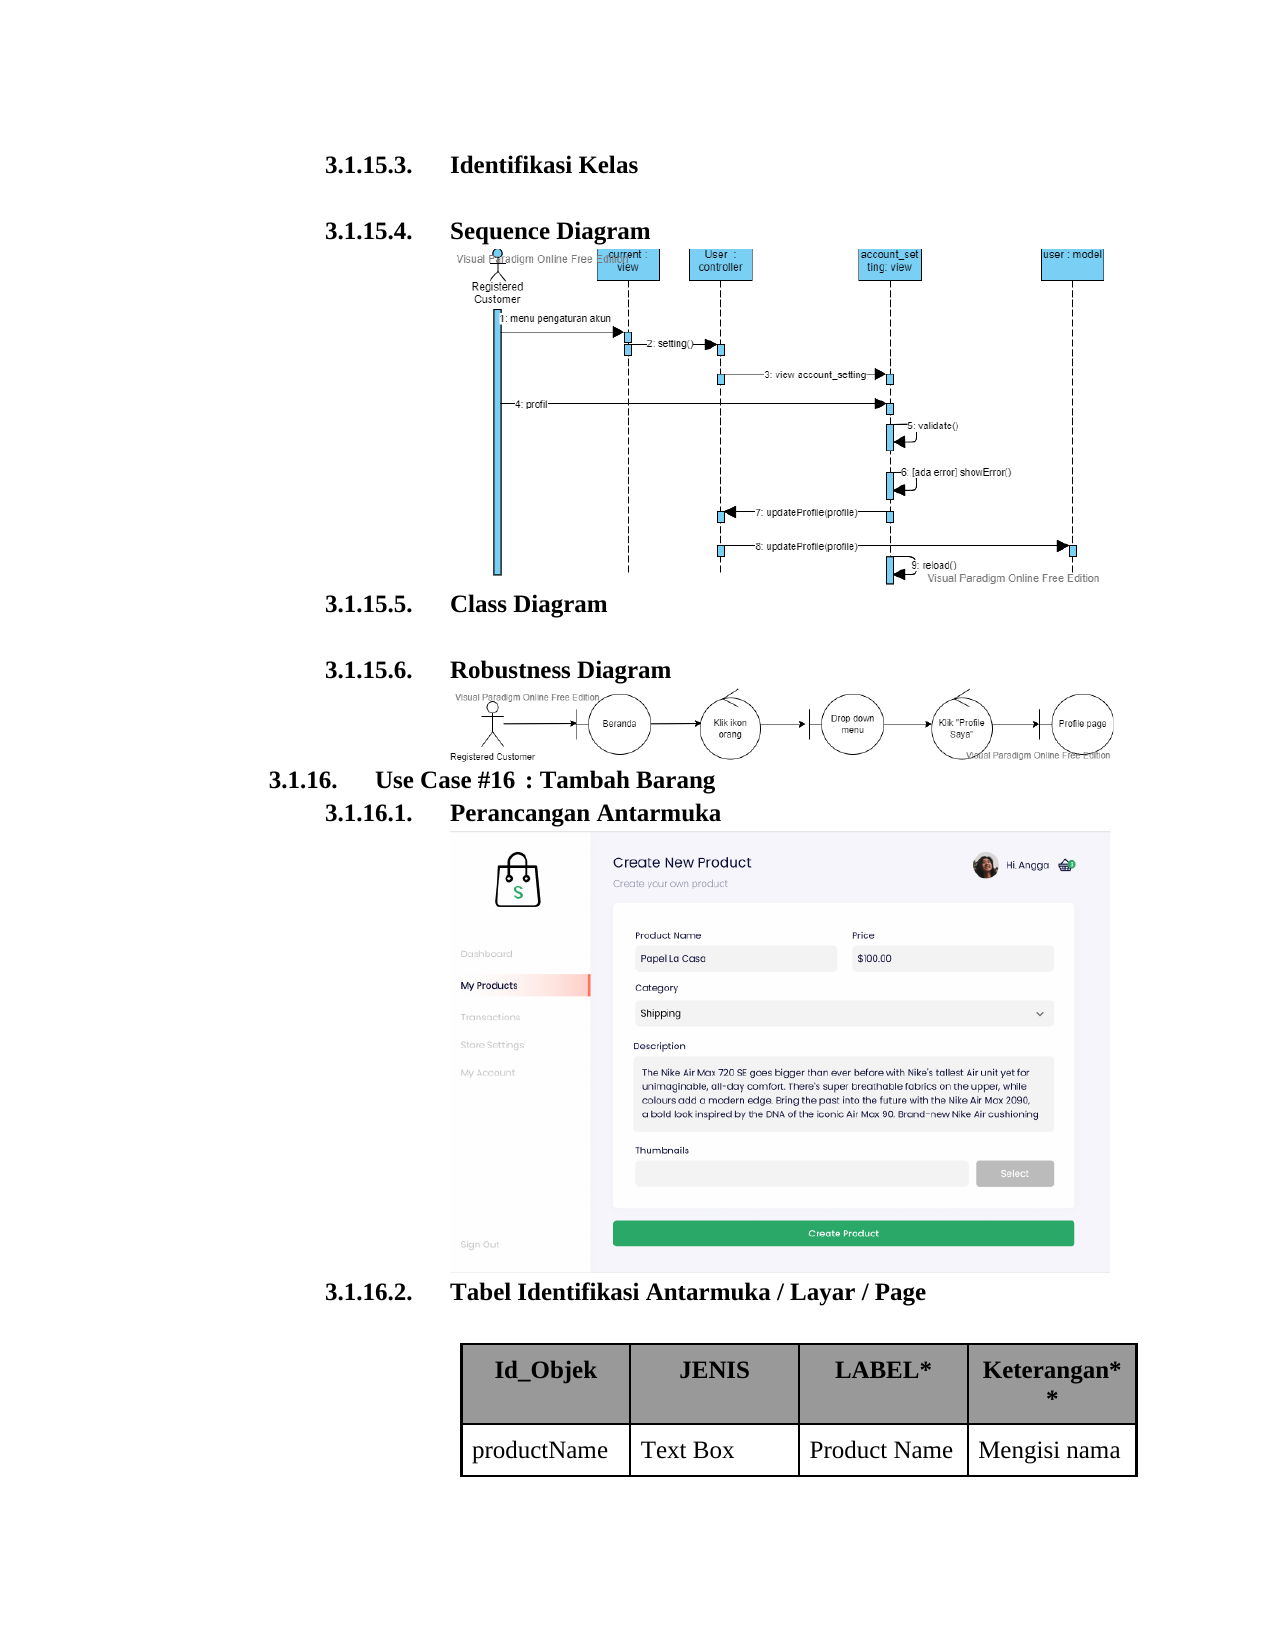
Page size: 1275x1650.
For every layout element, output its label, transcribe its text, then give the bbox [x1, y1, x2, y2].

picture [450, 831, 1111, 1273]
list Tabel Identifikasi Antarmuka / Layar / Page [412, 1277, 1125, 1305]
picture [450, 688, 1114, 762]
table_header Keterangan** [969, 1345, 1135, 1423]
list Robustness Diagram [412, 655, 1125, 684]
list Use Case #16 : Tambah Barang [337, 766, 1125, 794]
list Perancangan Antarmuka [412, 798, 1125, 827]
table_cell productName [463, 1425, 629, 1475]
list Class Diagram [412, 589, 1125, 618]
list Sequence Diagram [412, 216, 1125, 245]
table_cell Mengisi nama barang [969, 1425, 1135, 1475]
picture [450, 249, 1104, 586]
list Identifikasi Kelas [412, 150, 1125, 179]
table_header JENIS [631, 1345, 798, 1423]
table_header Id_Objek [463, 1345, 629, 1423]
table_cell Text Box [631, 1425, 798, 1475]
table_cell Product Name [800, 1425, 967, 1475]
table_header LABEL* [800, 1345, 967, 1423]
